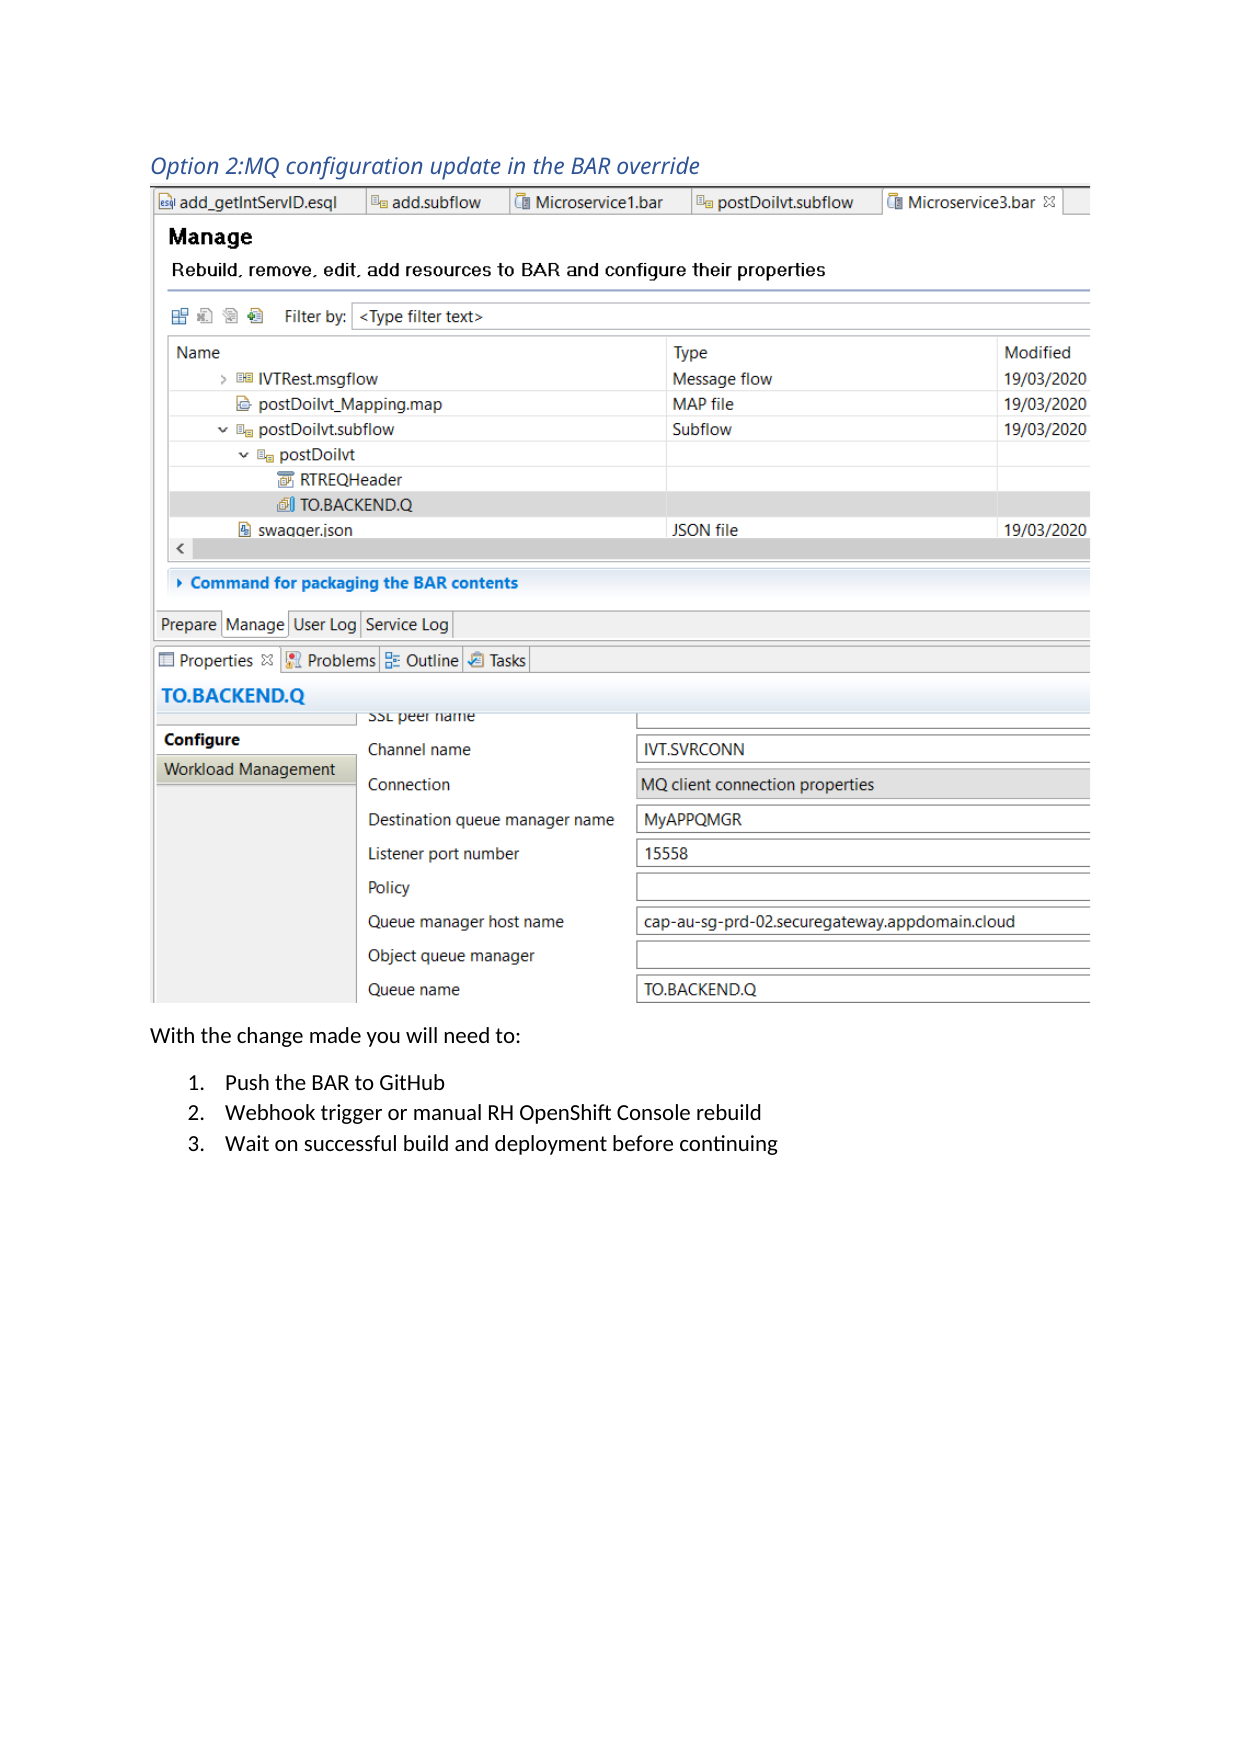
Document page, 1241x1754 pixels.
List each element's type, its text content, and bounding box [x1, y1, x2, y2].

subtitle Option 2:MQ configuration update in the BAR override [150, 150, 1090, 181]
list Webhook trigger or manual RH OpenShift Console rebuild [187, 1098, 1090, 1126]
picture [150, 183, 1091, 1003]
list Wait on successful build and deployment before continuing [187, 1129, 1090, 1157]
list Push the BAR to GitHub [187, 1068, 1090, 1096]
text With the change made you will need to: [150, 1021, 1090, 1049]
